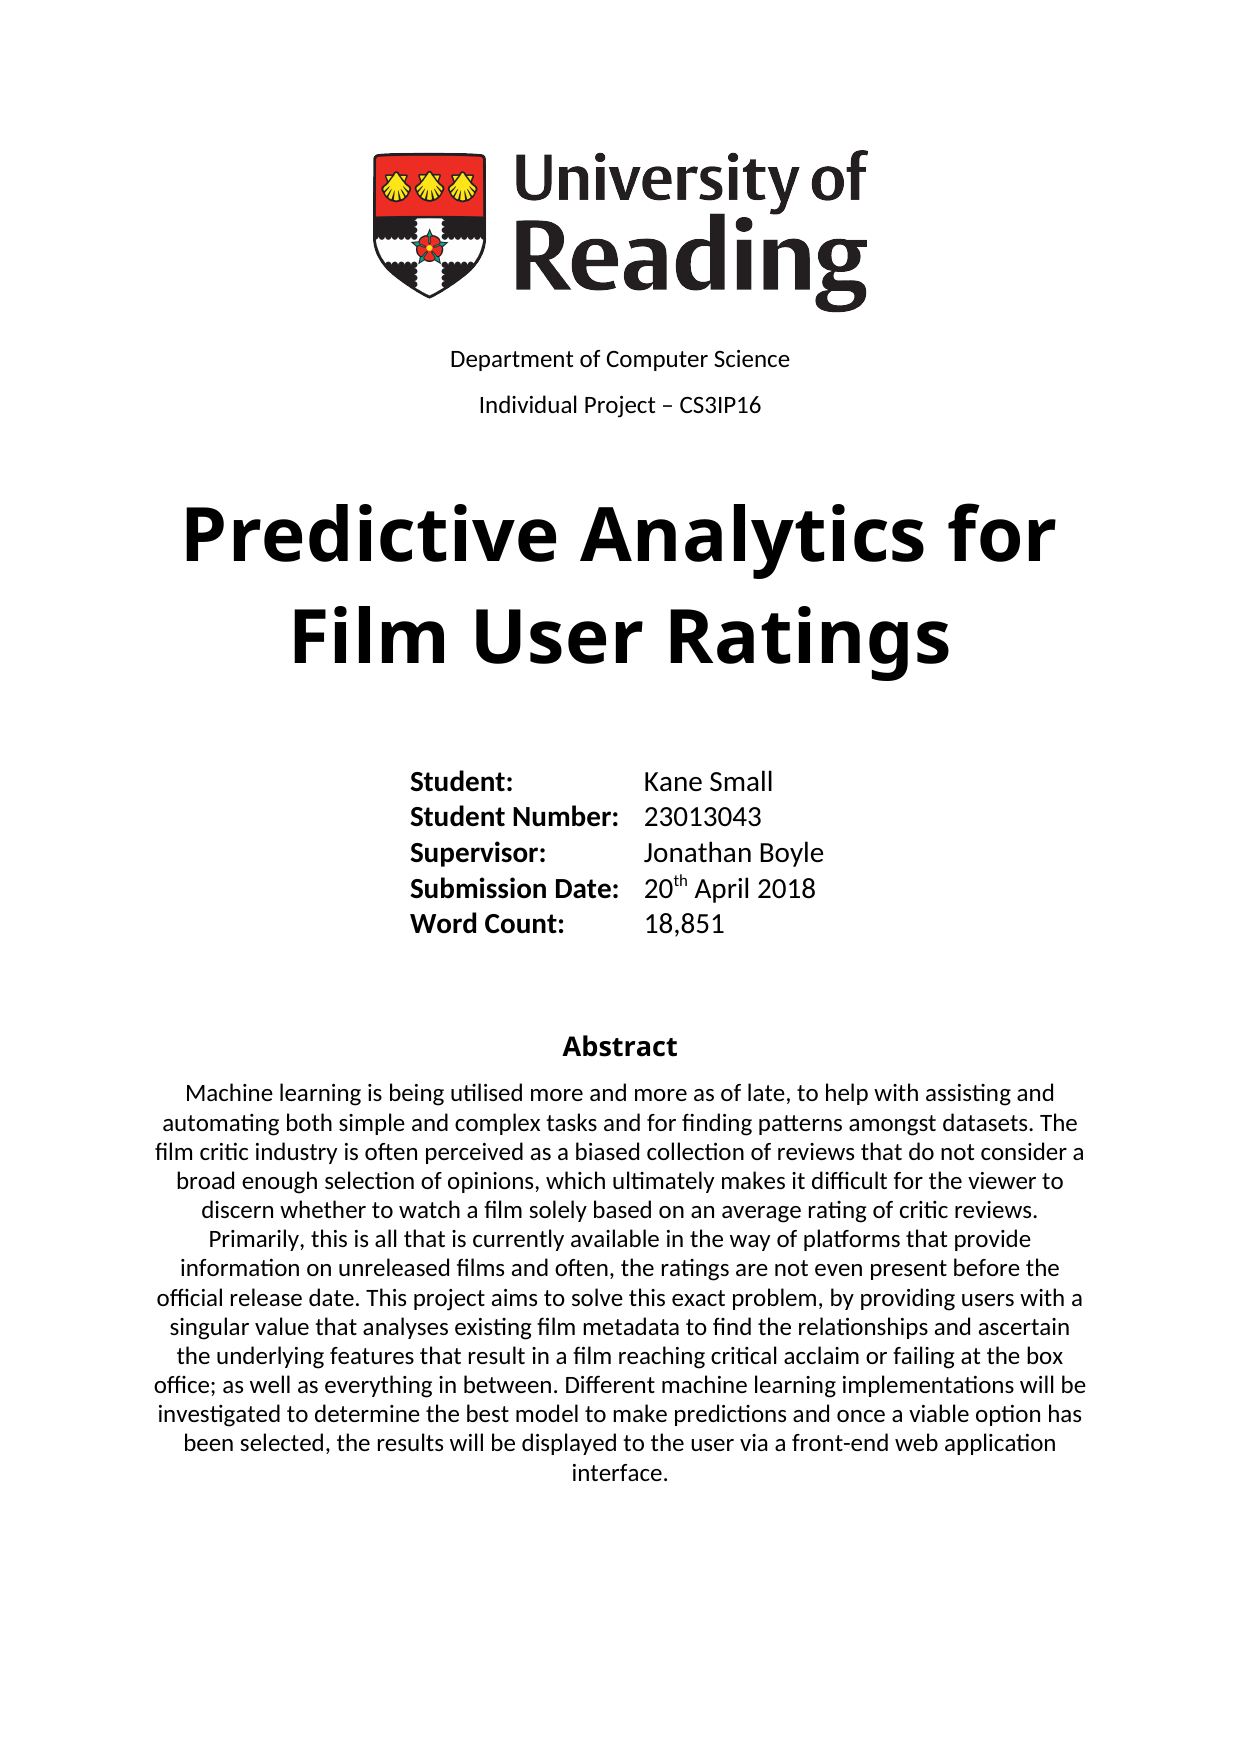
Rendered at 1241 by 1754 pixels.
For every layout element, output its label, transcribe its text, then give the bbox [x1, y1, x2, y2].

subtitle Abstract [150, 1033, 1090, 1062]
table_cell Jonathan Boyle [633, 834, 842, 870]
table_cell 23013043 [633, 799, 842, 834]
table_cell 18,851 [633, 905, 842, 941]
title Predictive Analytics for Film User Ratings [150, 481, 1090, 686]
table_cell 20th April 2018 [633, 870, 842, 905]
table_cell Student Number: [399, 799, 632, 834]
table_header Kane Small [633, 763, 842, 798]
table_cell Submission Date: [399, 870, 632, 905]
text Individual Project – CS3IP16 [150, 390, 1090, 419]
text Machine learning is being utilised more and more as of late, to help with assisting and automating both simple and complex tasks and for finding patterns amongst datasets. The film critic industry is often perceived as a biased collection of reviews that do not consider a broad enough selection of opinions, which ultimately makes it difficult for the viewer to discern whether to watch a film solely based on an average rating of critic reviews. Primarily, this is all that is currently available in the way of platforms that provide information on unreleased films and often, the ratings are not even present before the official release date. This project aims to solve this exact problem, by providing users with a singular value that analyses existing film metadata to find the relationships and ascertain the underlying features that result in a film reaching critical acclaim or failing at the box office; as well as everything in between. Different machine learning implementations will be investigated to determine the best model to make predictions and once a viable option has been selected, the results will be displayed to the user via a front-end web application interface. [150, 1078, 1090, 1487]
table_cell Word Count: [399, 905, 632, 941]
text Department of Computer Science [150, 344, 1090, 373]
table_header Student: [399, 763, 632, 798]
picture [372, 150, 869, 313]
table_cell Supervisor: [399, 834, 632, 870]
